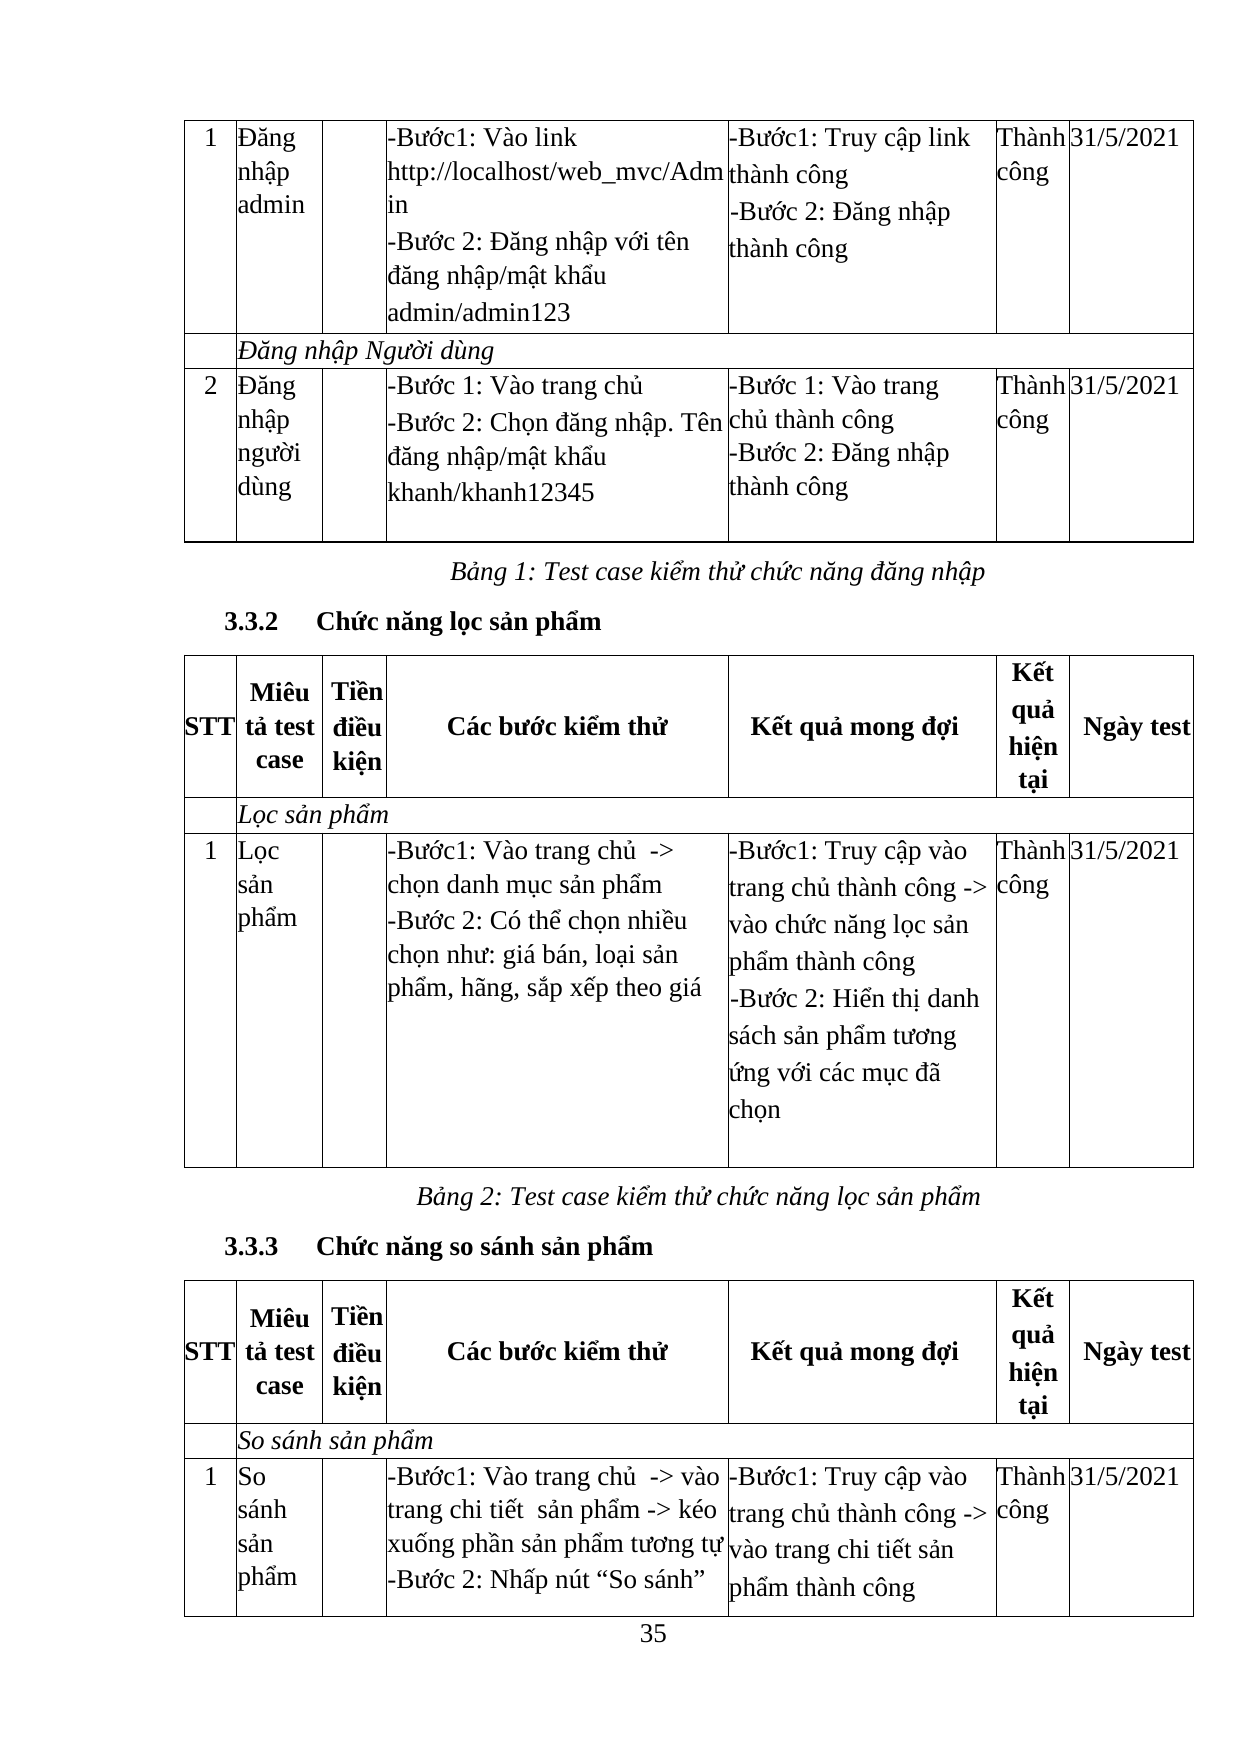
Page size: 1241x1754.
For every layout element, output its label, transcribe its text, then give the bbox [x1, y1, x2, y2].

table_cell -Bước1: Truy cập vào trang chủ thành công -> vào chức năng lọc sản phẩm thành công -Bước 2: Hiển thị danh sách sản phẩm tương ứng với các mục đã chọn [729, 834, 996, 1167]
table_header Kết quả hiện tại [997, 656, 1069, 797]
table_cell [185, 1424, 236, 1458]
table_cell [729, 1459, 996, 1616]
table_cell 1 [185, 834, 236, 1167]
table_cell [185, 334, 236, 368]
text Bảng 2: Test case kiểm thử chức năng lọc sản phẩm [278, 1181, 1122, 1212]
table_cell So sánh sản phẩm [237, 1459, 322, 1616]
table_cell 31/5/2021 [1070, 834, 1193, 1167]
table_cell Thành công [997, 369, 1069, 541]
table_cell Thành công [997, 834, 1069, 1167]
table_cell -Bước1: Vào trang chủ -> chọn danh mục sản phẩm -Bước 2: Có thể chọn nhiều chọn như: giá bán, loại sản phẩm, hãng, sắp xếp theo giá [387, 834, 728, 1167]
table_header Ngày test [1070, 656, 1193, 797]
table_cell [323, 369, 386, 541]
table_cell Đăng nhập Người dùng [237, 334, 1193, 368]
table_cell Lọc sản phẩm [237, 798, 1193, 833]
table_cell [323, 121, 386, 332]
table_cell -Bước 1: Vào trang chủ thành công -Bước 2: Đăng nhập thành công [729, 369, 996, 541]
table_header Các bước kiểm thử [387, 656, 728, 797]
table_cell -Bước1: Truy cập link thành công -Bước 2: Đăng nhập thành công [729, 121, 996, 332]
table_cell Đăng nhập người dùng [237, 369, 322, 541]
table_cell 31/5/2021 [1070, 369, 1193, 541]
list Chức năng so sánh sản phẩm [278, 1230, 1122, 1261]
table_header Miêu tả test case [237, 1281, 322, 1423]
table_cell 31/5/2021 [1070, 1459, 1193, 1616]
table_header Kết quả hiện tại [997, 1281, 1069, 1423]
table_header STT [185, 1281, 236, 1423]
list Chức năng lọc sản phẩm [278, 605, 1122, 636]
table_cell [323, 1459, 386, 1616]
table_cell [185, 798, 236, 833]
table_cell Thành công [997, 1459, 1069, 1616]
table_header Tiền điều kiện [323, 656, 386, 797]
table_cell Đăng nhập admin [237, 121, 322, 332]
table_cell Lọc sản phẩm [237, 834, 322, 1167]
table_header Ngày test [1070, 1281, 1193, 1423]
table_cell 31/5/2021 [1070, 121, 1193, 332]
list Bảng 1: Test case kiểm thử chức năng đăng nhập [316, 555, 1122, 586]
table_cell 1 [185, 121, 236, 332]
table_cell -Bước 1: Vào trang chủ -Bước 2: Chọn đăng nhập. Tên đăng nhập/mật khẩu khanh/khanh12345 [387, 369, 728, 541]
table_header Miêu tả test case [237, 656, 322, 797]
table_cell Thành công [997, 121, 1069, 332]
table_header Tiền điều kiện [323, 1281, 386, 1423]
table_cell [387, 1459, 728, 1616]
table_cell 2 [185, 369, 236, 541]
table_cell 1 [185, 1459, 236, 1616]
table_cell [323, 834, 386, 1167]
table_header Kết quả mong đợi [729, 656, 996, 797]
table_header Kết quả mong đợi [729, 1281, 996, 1423]
table_header STT [185, 656, 236, 797]
table_cell -Bước1: Vào link http://localhost/web_mvc/Admin -Bước 2: Đăng nhập với tên đăng nhập/mật khẩu admin/admin123 [387, 121, 728, 332]
table_header Các bước kiểm thử [387, 1281, 728, 1423]
table_cell So sánh sản phẩm [237, 1424, 1193, 1458]
